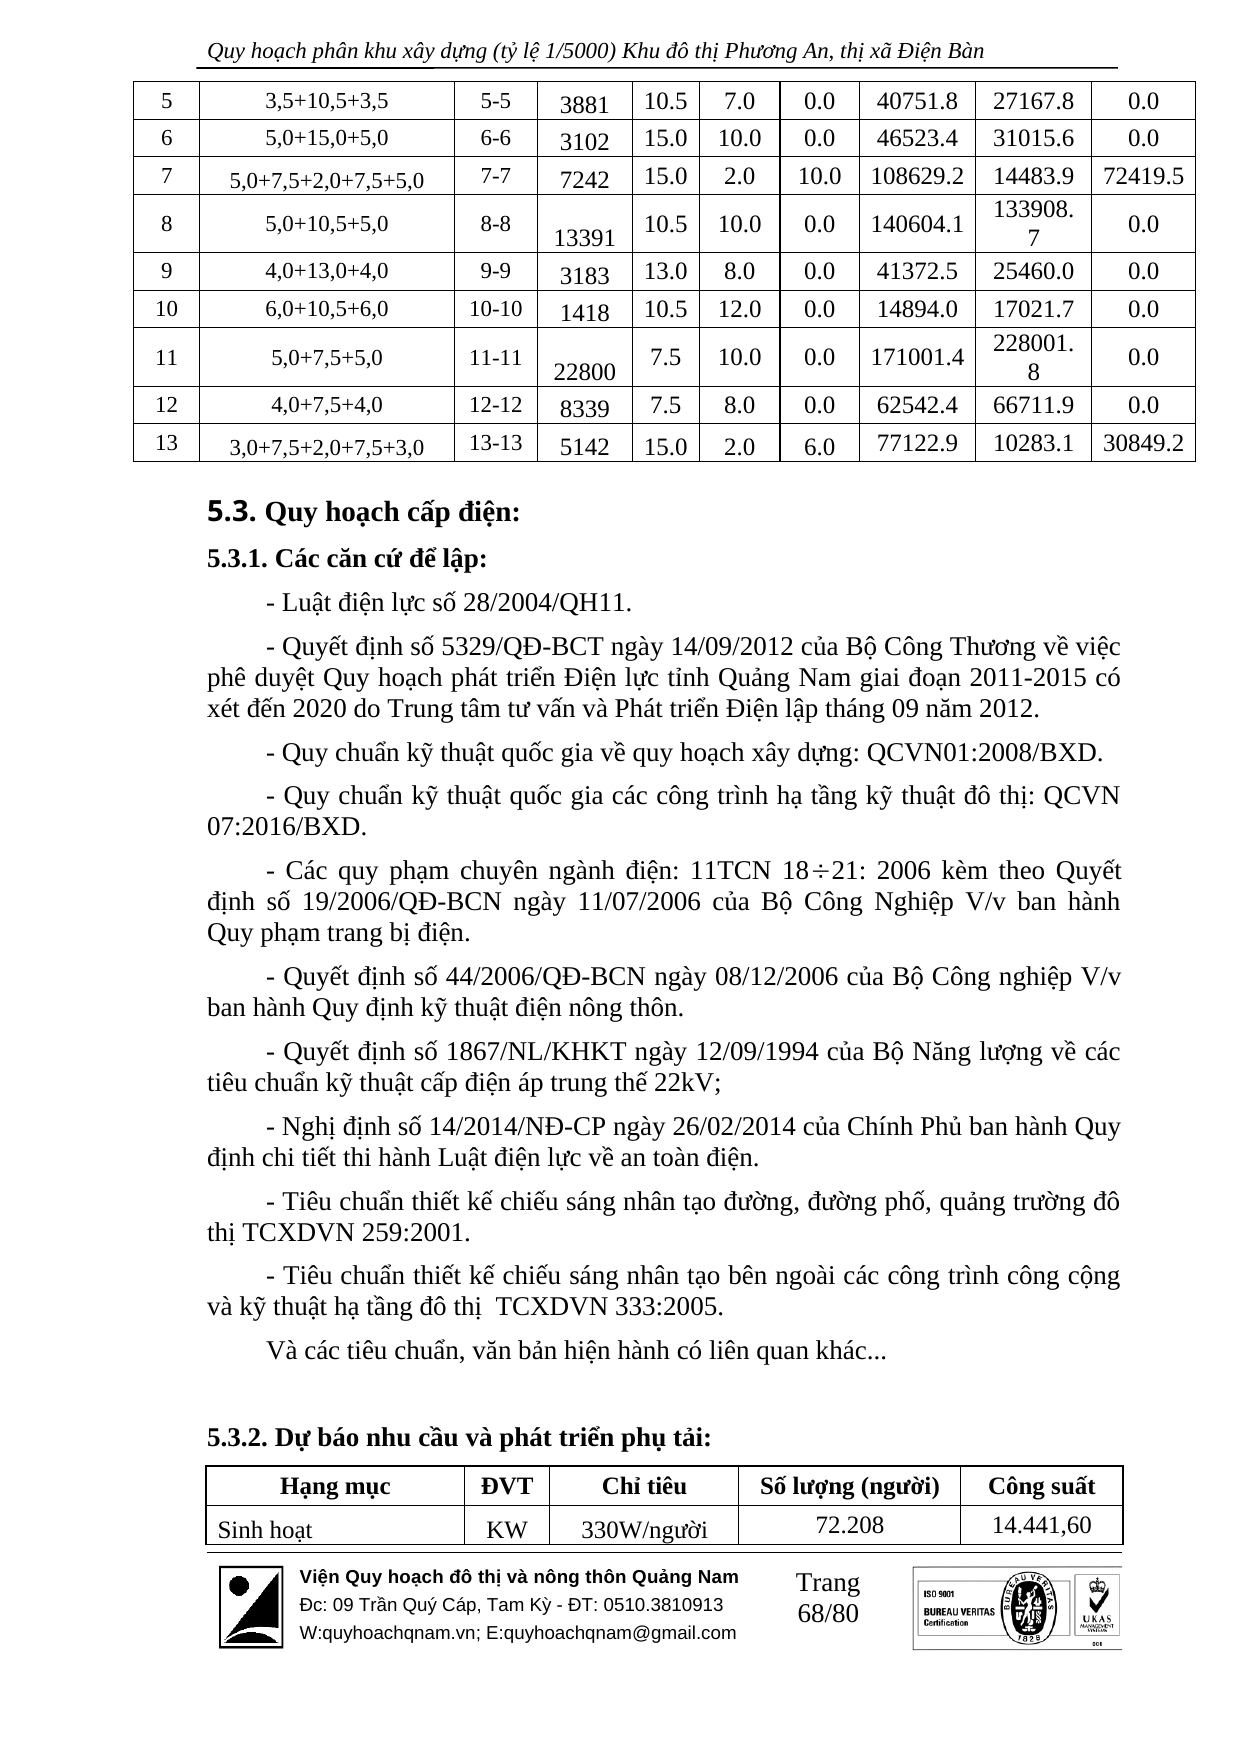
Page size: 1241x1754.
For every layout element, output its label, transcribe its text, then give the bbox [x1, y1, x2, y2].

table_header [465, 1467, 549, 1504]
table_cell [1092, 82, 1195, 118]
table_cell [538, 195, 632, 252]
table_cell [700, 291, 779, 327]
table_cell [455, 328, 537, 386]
text - Quy chuẩn kỹ thuật quốc gia các công trình hạ tầng kỹ thuật đô thị: QCVN 07:2016/BXD. [207, 779, 1122, 842]
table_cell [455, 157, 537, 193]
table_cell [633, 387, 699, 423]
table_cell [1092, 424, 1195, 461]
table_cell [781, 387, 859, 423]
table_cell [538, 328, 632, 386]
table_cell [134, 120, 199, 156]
text - Các quy phạm chuyên ngành điện: 11TCN 1821: 2006 kèm theo Quyết định số 19/2006/QĐ-BCN ngày 11/07/2006 của Bộ Công Nghiệp V/v ban hành Quy phạm trang bị điện. [207, 854, 1122, 948]
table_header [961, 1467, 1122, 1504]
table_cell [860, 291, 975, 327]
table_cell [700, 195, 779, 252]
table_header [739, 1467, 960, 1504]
subtitle Dự báo nhu cầu và phát triển phụ tải: [207, 1421, 1122, 1453]
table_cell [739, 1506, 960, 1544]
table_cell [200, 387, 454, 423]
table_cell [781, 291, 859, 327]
subtitle Quy hoạch cấp điện: [207, 490, 1122, 530]
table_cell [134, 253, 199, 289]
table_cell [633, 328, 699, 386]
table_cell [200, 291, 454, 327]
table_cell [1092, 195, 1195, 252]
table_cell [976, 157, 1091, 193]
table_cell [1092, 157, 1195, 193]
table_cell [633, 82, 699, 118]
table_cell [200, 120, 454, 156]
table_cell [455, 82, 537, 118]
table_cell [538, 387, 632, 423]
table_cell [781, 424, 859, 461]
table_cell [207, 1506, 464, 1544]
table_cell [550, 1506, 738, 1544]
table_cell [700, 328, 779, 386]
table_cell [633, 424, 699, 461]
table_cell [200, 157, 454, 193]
text Và các tiêu chuẩn, văn bản hiện hành có liên quan khác... [207, 1334, 1122, 1365]
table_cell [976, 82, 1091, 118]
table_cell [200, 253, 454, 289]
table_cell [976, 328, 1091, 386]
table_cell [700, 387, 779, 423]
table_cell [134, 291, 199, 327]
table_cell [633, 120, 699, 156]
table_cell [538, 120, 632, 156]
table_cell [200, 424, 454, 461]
text - Tiêu chuẩn thiết kế chiếu sáng nhân tạo đường, đường phố, quảng trường đô thị TCXDVN 259:2001. [207, 1184, 1122, 1247]
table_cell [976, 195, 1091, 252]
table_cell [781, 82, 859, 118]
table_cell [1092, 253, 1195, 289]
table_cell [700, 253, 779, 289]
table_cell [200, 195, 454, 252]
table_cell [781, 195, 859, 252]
picture [911, 1565, 1123, 1651]
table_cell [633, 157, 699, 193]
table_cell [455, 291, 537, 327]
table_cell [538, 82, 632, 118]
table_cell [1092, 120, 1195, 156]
text - Nghị định số 14/2014/NĐ-CP ngày 26/02/2014 của Chính Phủ ban hành Quy định chi tiết thi hành Luật điện lực về an toàn điện. [207, 1110, 1122, 1172]
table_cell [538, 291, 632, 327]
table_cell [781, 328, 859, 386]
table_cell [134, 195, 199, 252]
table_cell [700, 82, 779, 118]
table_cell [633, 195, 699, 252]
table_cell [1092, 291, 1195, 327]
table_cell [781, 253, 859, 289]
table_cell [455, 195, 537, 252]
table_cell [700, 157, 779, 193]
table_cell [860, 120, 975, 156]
picture [218, 1565, 284, 1649]
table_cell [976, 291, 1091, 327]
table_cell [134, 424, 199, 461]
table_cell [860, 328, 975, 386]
text - Quy chuẩn kỹ thuật quốc gia về quy hoạch xây dựng: QCVN01:2008/BXD. [207, 736, 1122, 767]
subtitle Các căn cứ để lập: [207, 542, 1122, 574]
text - Quyết định số 44/2006/QĐ-BCN ngày 08/12/2006 của Bộ Công nghiệp V/v ban hành Quy định kỹ thuật điện nông thôn. [207, 960, 1122, 1022]
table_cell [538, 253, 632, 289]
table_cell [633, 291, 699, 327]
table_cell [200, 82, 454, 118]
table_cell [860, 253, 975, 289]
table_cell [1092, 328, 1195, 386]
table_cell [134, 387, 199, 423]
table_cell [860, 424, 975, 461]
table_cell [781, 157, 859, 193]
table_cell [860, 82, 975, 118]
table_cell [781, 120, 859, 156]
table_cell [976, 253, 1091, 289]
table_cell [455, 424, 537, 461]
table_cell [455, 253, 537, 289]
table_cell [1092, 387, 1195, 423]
text - Quyết định số 1867/NL/KHKT ngày 12/09/1994 của Bộ Năng lượng về các tiêu chuẩn kỹ thuật cấp điện áp trung thế 22kV; [207, 1035, 1122, 1097]
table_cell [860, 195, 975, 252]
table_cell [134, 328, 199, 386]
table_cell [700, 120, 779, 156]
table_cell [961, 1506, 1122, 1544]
text - Quyết định số 5329/QĐ-BCT ngày 14/09/2012 của Bộ Công Thương về việc phê duyệt Quy hoạch phát triển Điện lực tỉnh Quảng Nam giai đoạn 2011-2015 có xét đến 2020 do Trung tâm tư vấn và Phát triển Điện lập tháng 09 năm 2012. [207, 630, 1122, 723]
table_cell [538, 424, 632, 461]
text - Tiêu chuẩn thiết kế chiếu sáng nhân tạo bên ngoài các công trình công cộng và kỹ thuật hạ tầng đô thị TCXDVN 333:2005. [207, 1259, 1122, 1322]
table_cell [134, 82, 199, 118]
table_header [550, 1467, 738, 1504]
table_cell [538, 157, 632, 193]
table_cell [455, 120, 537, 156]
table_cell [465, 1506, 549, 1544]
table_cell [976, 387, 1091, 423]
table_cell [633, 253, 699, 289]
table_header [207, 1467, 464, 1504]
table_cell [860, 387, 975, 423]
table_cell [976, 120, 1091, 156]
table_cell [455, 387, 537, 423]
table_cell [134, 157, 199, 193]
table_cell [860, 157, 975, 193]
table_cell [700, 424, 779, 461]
text - Luật điện lực số 28/2004/QH11. [207, 586, 1122, 617]
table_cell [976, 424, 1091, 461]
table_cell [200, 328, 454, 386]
